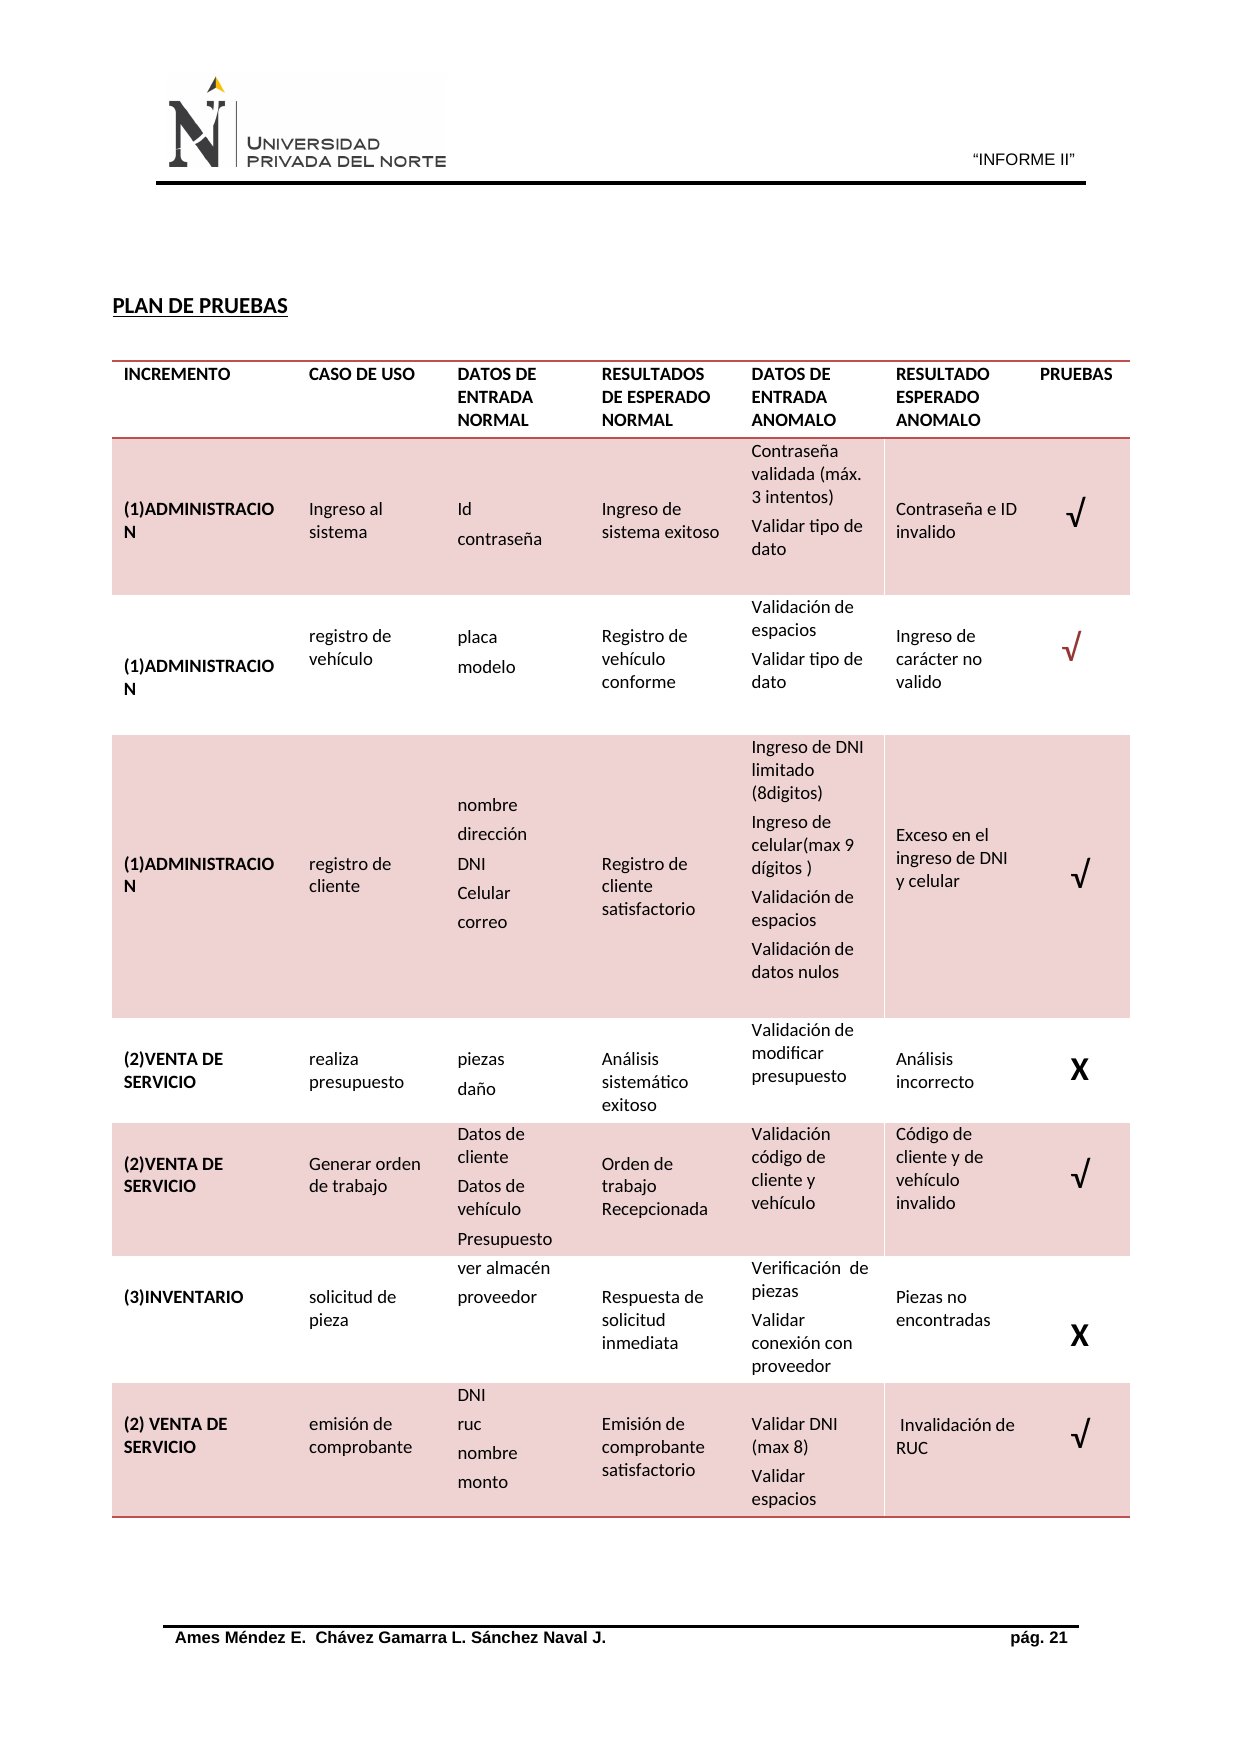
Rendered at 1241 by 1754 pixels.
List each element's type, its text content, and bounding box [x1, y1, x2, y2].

table_cell Ingreso de sistema exitoso [590, 439, 740, 595]
table_cell Ingreso de DNI limitado (8digitos) Ingreso de celular(max 9 dígitos ) Validación de espacios Validación de datos nulos [740, 735, 884, 1018]
table_cell DNI ruc nombre monto [446, 1383, 590, 1516]
table_cell X [1029, 1018, 1130, 1122]
table_cell (1)ADMINISTRACION [112, 439, 298, 595]
table_cell Generar orden de trabajo [298, 1123, 446, 1256]
table_cell Emisión de comprobante satisfactorio [590, 1383, 740, 1516]
table_header RESULTADO ESPERADO ANOMALO [885, 362, 1029, 437]
table_cell (2) VENTA DE SERVICIO [112, 1383, 298, 1516]
table_cell Validación código de cliente y vehículo [740, 1123, 884, 1256]
table_header DATOS DE ENTRADA ANOMALO [740, 362, 884, 437]
table_cell √ [1029, 439, 1130, 595]
table_cell √ [1029, 1383, 1130, 1516]
table_cell solicitud de pieza [298, 1256, 446, 1383]
table_cell realiza presupuesto [298, 1018, 446, 1122]
table_cell Análisis sistemático exitoso [590, 1018, 740, 1122]
table_cell nombre dirección DNI Celular correo [446, 735, 590, 1018]
table_header DATOS DE ENTRADA NORMAL [446, 362, 590, 437]
table_cell Ingreso de carácter no valido [885, 595, 1029, 735]
table_cell Verificación de piezas Validar conexión con proveedor [740, 1256, 884, 1383]
table_cell Contraseña e ID invalido [885, 439, 1029, 595]
table_cell Validar DNI (max 8) Validar espacios [740, 1383, 884, 1516]
table_cell X [1029, 1256, 1130, 1383]
picture [167, 73, 448, 169]
table_cell √ [1029, 735, 1130, 1018]
table_cell √ [1029, 1123, 1130, 1256]
table_cell Validación de espacios Validar tipo de dato [740, 595, 884, 735]
table_header INCREMENTO [112, 362, 298, 437]
table_cell (3)INVENTARIO [112, 1256, 298, 1383]
table_cell Piezas no encontradas [885, 1256, 1029, 1383]
table_header PRUEBAS [1029, 362, 1130, 437]
table_cell (2)VENTA DE SERVICIO [112, 1123, 298, 1256]
table_header RESULTADOS DE ESPERADO NORMAL [590, 362, 740, 437]
table_cell registro de cliente [298, 735, 446, 1018]
table_cell emisión de comprobante [298, 1383, 446, 1516]
table_cell Código de cliente y de vehículo invalido [885, 1123, 1029, 1256]
table_cell Datos de cliente Datos de vehículo Presupuesto [446, 1123, 590, 1256]
table_cell Validación de modificar presupuesto [740, 1018, 884, 1122]
table_cell Ingreso al sistema [298, 439, 446, 595]
table_cell (1)ADMINISTRACION [112, 735, 298, 1018]
table_cell √ [1029, 595, 1130, 735]
table_cell placa modelo [446, 595, 590, 735]
table_cell Contraseña validada (máx. 3 intentos) Validar tipo de dato [740, 439, 884, 595]
table_cell Id contraseña [446, 439, 590, 595]
table_cell Análisis incorrecto [885, 1018, 1029, 1122]
table_cell Invalidación de RUC [885, 1383, 1029, 1516]
table_cell Respuesta de solicitud inmediata [590, 1256, 740, 1383]
table_cell Orden de trabajo Recepcionada [590, 1123, 740, 1256]
table_cell (1)ADMINISTRACION [112, 595, 298, 735]
table_cell piezas daño [446, 1018, 590, 1122]
text PLAN DE PRUEBAS [112, 291, 1130, 319]
table_cell ver almacén proveedor [446, 1256, 590, 1383]
table_header CASO DE USO [298, 362, 446, 437]
table_cell (2)VENTA DE SERVICIO [112, 1018, 298, 1122]
table_cell Registro de cliente satisfactorio [590, 735, 740, 1018]
table_cell registro de vehículo [298, 595, 446, 735]
table_cell Registro de vehículo conforme [590, 595, 740, 735]
table_cell Exceso en el ingreso de DNI y celular [885, 735, 1029, 1018]
